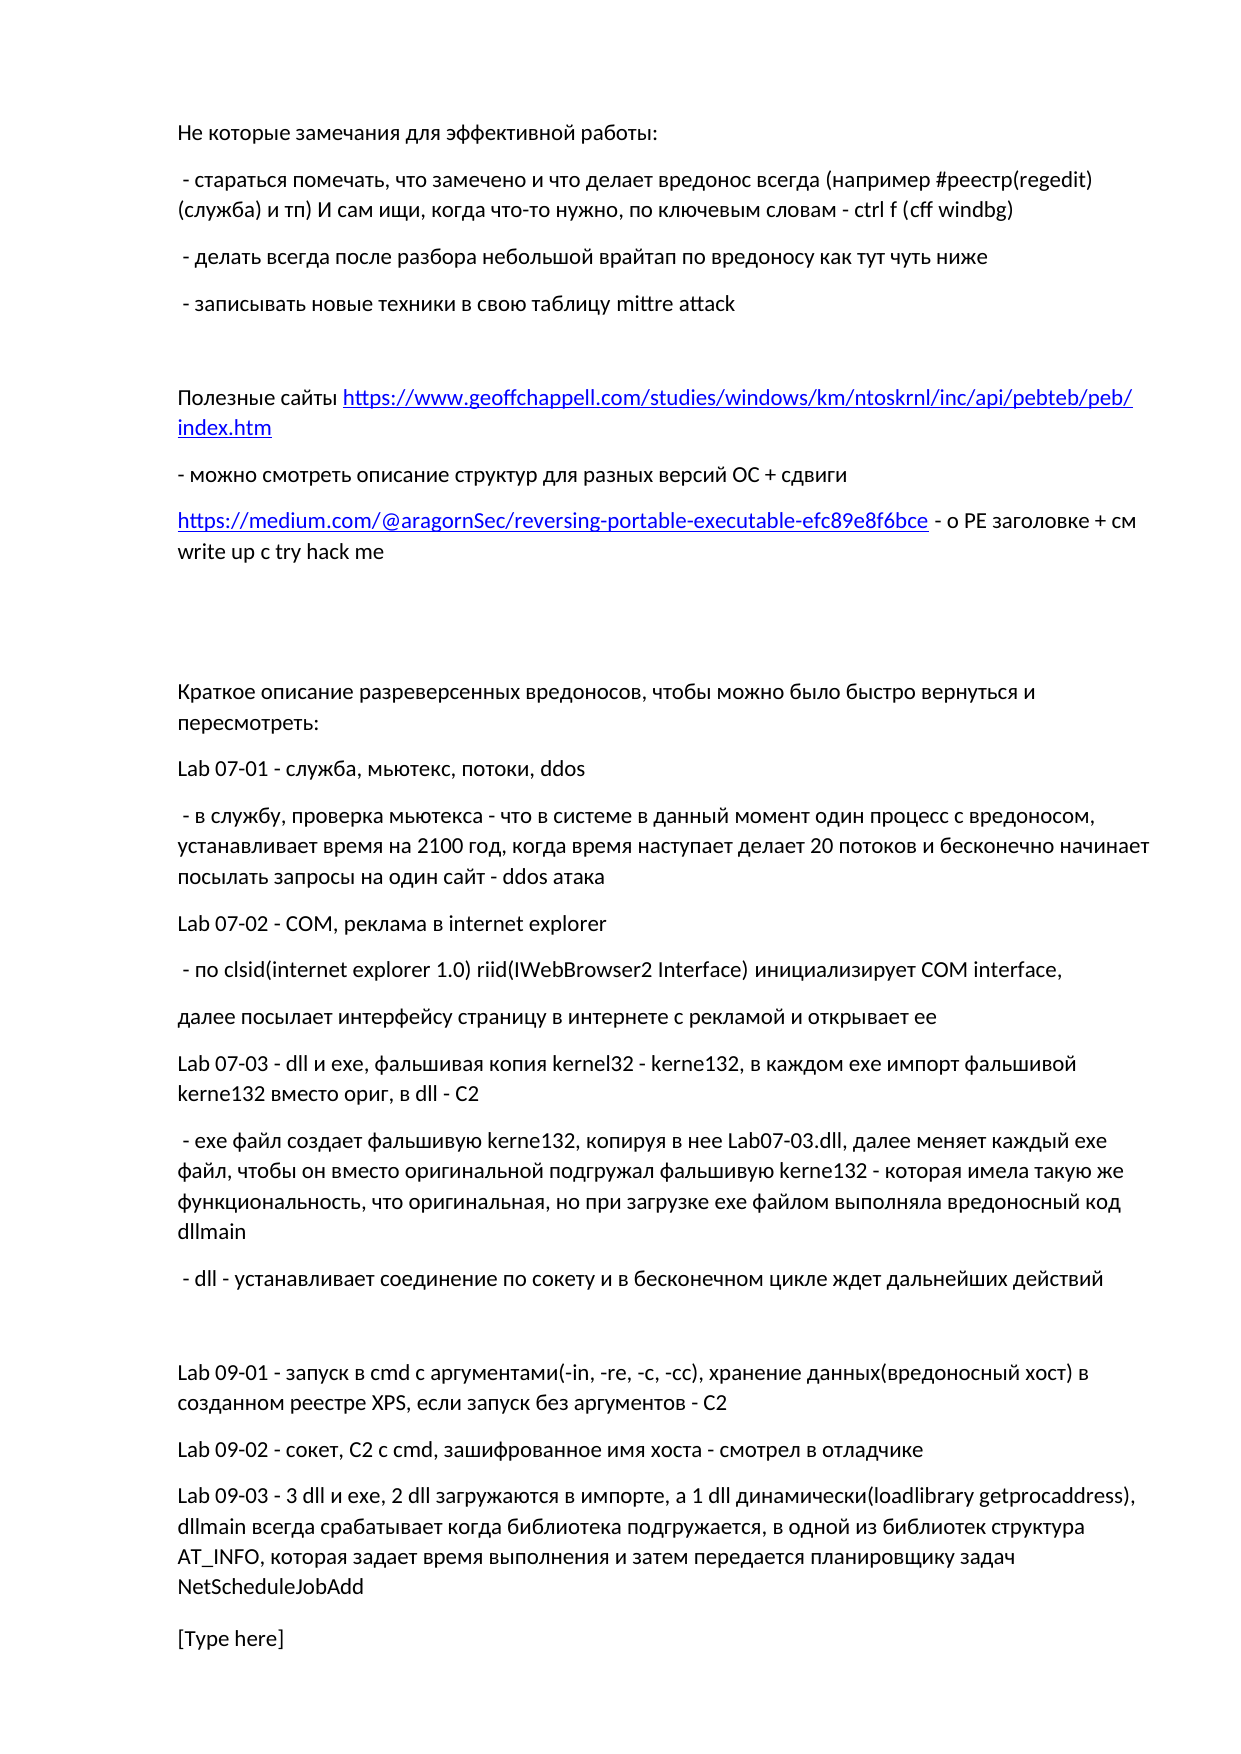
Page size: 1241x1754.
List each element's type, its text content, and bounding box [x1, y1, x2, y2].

text Lab 09-03 - 3 dll и exe, 2 dll загружаются в импорте, а 1 dll динамически(loadlibrary getprocaddress), dllmain всегда срабатывает когда библиотека подгружается, в одной из библиотек структура AT_INFO, которая задает время выполнения и затем передается планировщику задач NetScheduleJobAdd [177, 1482, 1152, 1600]
text - записывать новые техники в свою таблицу mittre attack [177, 289, 1152, 317]
text Полезные сайты https://www.geoffchappell.com/studies/windows/km/ntoskrnl/inc/api/pebteb/peb/index.htm [177, 383, 1152, 441]
text - можно смотреть описание структур для разных версий ОС + сдвиги [177, 460, 1152, 488]
text Lab 07-02 - COM, реклама в internet explorer [177, 909, 1152, 937]
text - делать всегда после разбора небольшой врайтап по вредоносу как тут чуть ниже [177, 242, 1152, 270]
text Lab 07-03 - dll и exe, фальшивая копия kernel32 - kerne132, в каждом exe импорт фальшивой kerne132 вместо ориг, в dll - C2 [177, 1049, 1152, 1108]
text далее посылает интерфейсу страницу в интернете с рекламой и открывает ее [177, 1002, 1152, 1031]
text https://medium.com/@aragornSec/reversing-portable-executable-efc89e8f6bce - о PE заголовке + см write up с try hack me [177, 507, 1152, 565]
text - exe файл создает фальшивую kerne132, копируя в нее Lab07-03.dll, далее меняет каждый exe файл, чтобы он вместо оригинальной подгружал фальшивую kerne132 - которая имела такую же функциональность, что оригинальная, но при загрузке exe файлом выполняла вредоносный код dllmain [177, 1126, 1152, 1245]
text Lab 07-01 - служба, мьютекс, потоки, ddos [177, 754, 1152, 783]
text Краткое описание разреверсенных вредоносов, чтобы можно было быстро вернуться и пересмотреть: [177, 677, 1152, 736]
text - dll - устанавливает соединение по сокету и в бесконечном цикле ждет дальнейших действий [177, 1264, 1152, 1292]
text Lab 09-01 - запуск в cmd c аргументами(-in, -re, -c, -cc), хранение данных(вредоносный хост) в созданном реестре XPS, если запуск без аргументов - С2 [177, 1358, 1152, 1416]
text - стараться помечать, что замечено и что делает вредонос всегда (например #реестр(regedit)(служба) и тп) И сам ищи, когда что-то нужно, по ключевым словам - ctrl f (cff windbg) [177, 165, 1152, 223]
text Не которые замечания для эффективной работы: [177, 118, 1152, 146]
text - по clsid(internet explorer 1.0) riid(IWebBrowser2 Interface) инициализирует COM interface, [177, 956, 1152, 984]
text - в службу, проверка мьютекса - что в системе в данный момент один процесс с вредоносом, устанавливает время на 2100 год, когда время наступает делает 20 потоков и бесконечно начинает посылать запросы на один сайт - ddos атака [177, 801, 1152, 890]
text Lab 09-02 - сокет, С2 с cmd, зашифрованное имя хоста - смотрел в отладчике [177, 1435, 1152, 1463]
